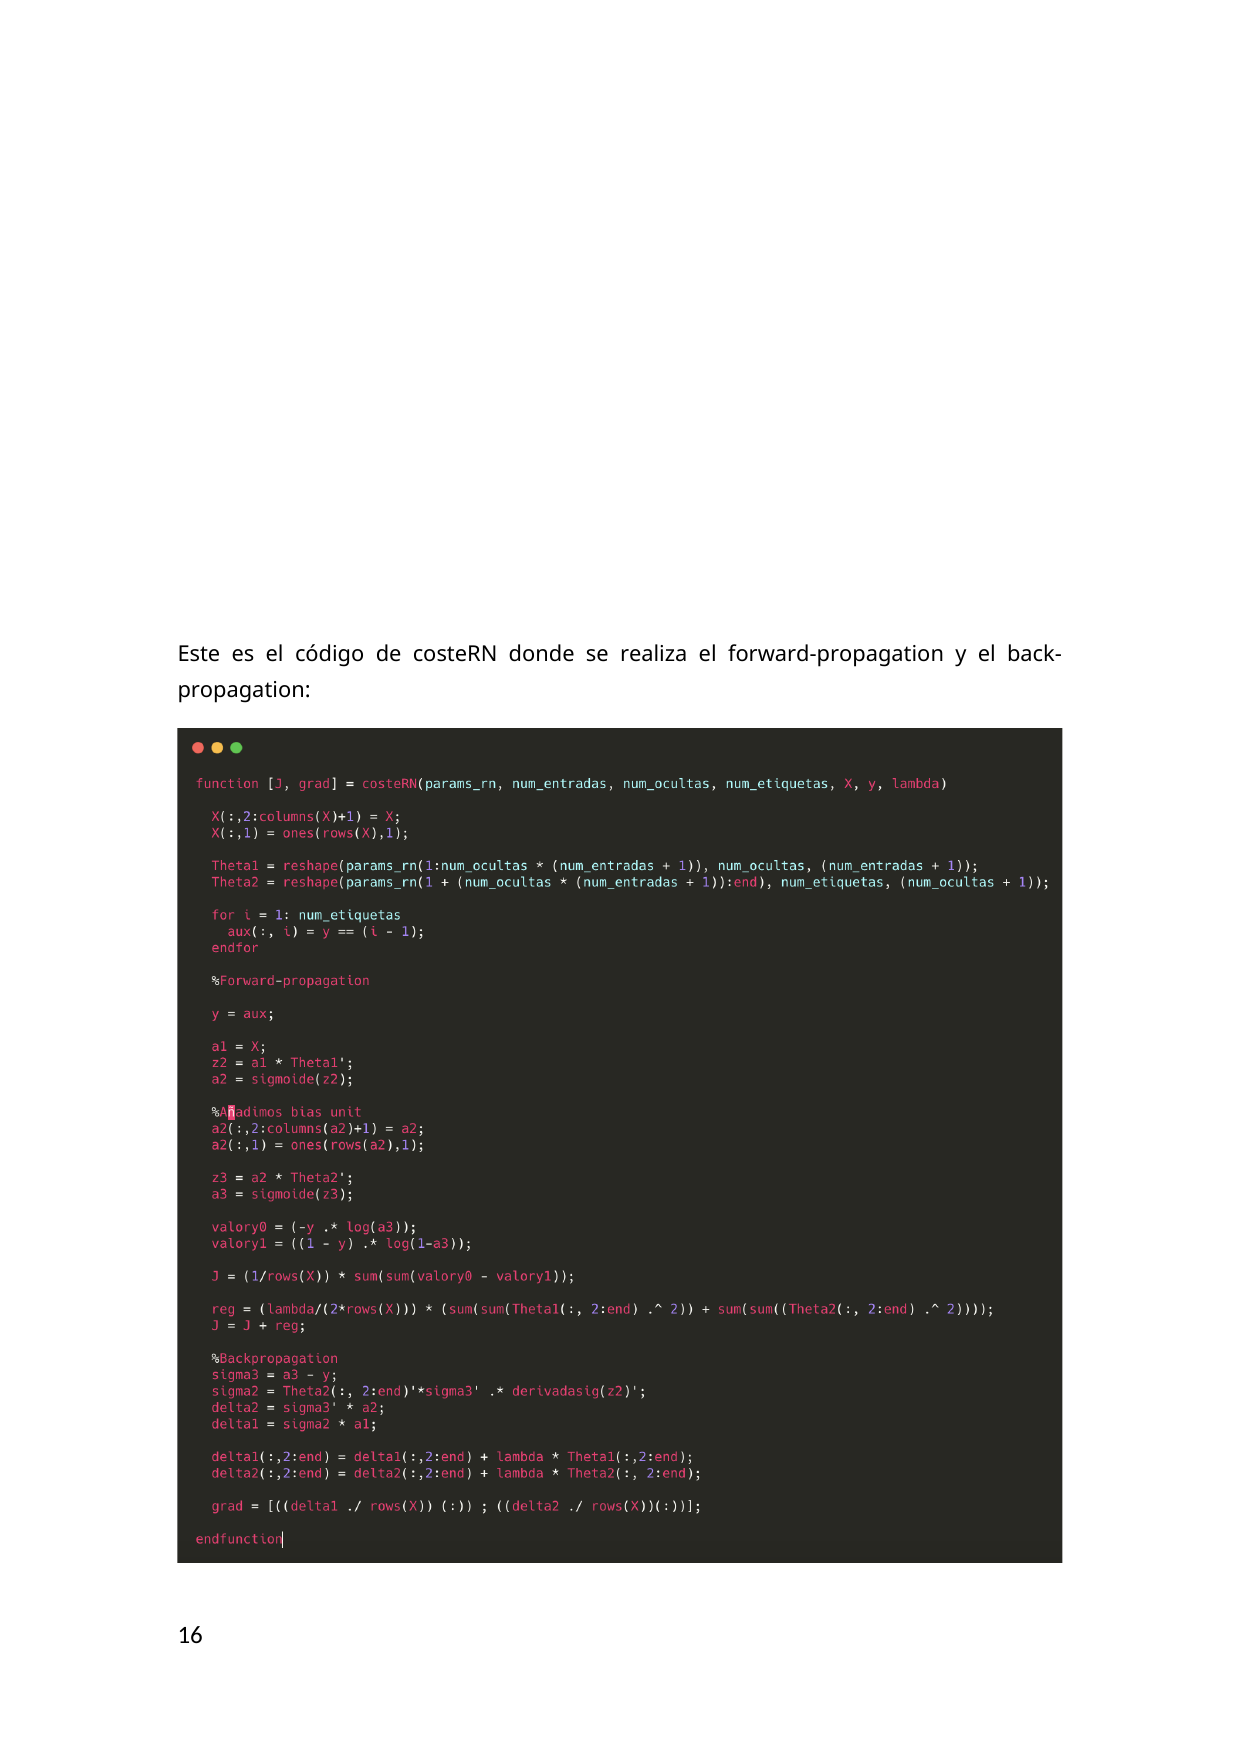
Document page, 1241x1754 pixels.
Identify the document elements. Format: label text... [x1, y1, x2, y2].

text Este es el código de costeRN donde se realiza el forward-propagation y el back-propagation: [177, 638, 1063, 703]
picture [177, 728, 1063, 1563]
